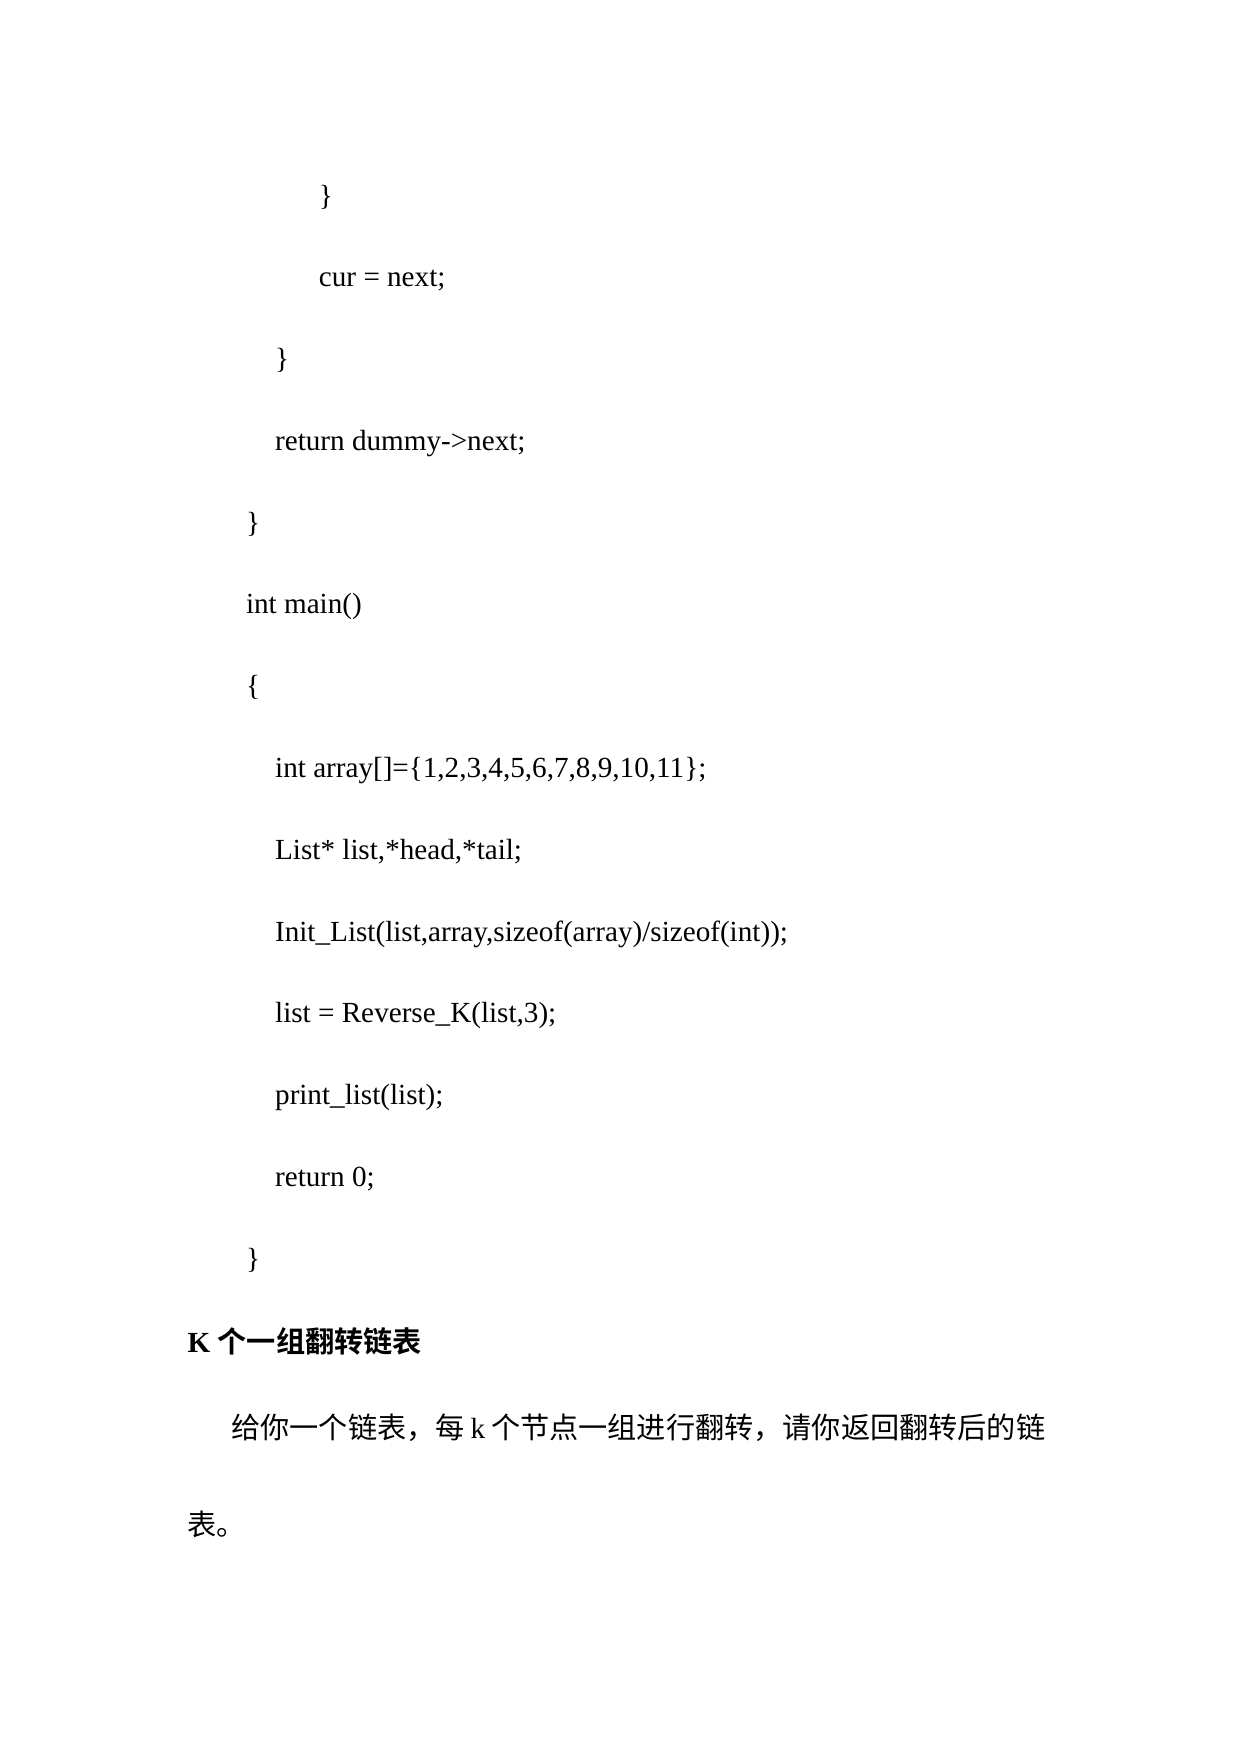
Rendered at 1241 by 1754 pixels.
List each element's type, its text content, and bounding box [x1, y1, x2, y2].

text } [246, 326, 1053, 391]
text list = Reverse_K(list,3); [246, 980, 1053, 1045]
text cur = next; [246, 244, 1053, 309]
text } [246, 489, 1053, 554]
text 给你一个链表，每k个节点一组进行翻转，请你返回翻转后的链表。 [187, 1393, 1053, 1555]
text { [246, 653, 1053, 718]
subtitle K 个一组翻转链表 [187, 1307, 1053, 1372]
text return dummy->next; [246, 407, 1053, 472]
text int array[]={1,2,3,4,5,6,7,8,9,10,11}; [246, 734, 1053, 799]
text return 0; [246, 1143, 1053, 1208]
text print_list(list); [246, 1061, 1053, 1126]
text List* list,*head,*tail; [246, 816, 1053, 881]
text } [246, 1225, 1053, 1290]
text int main() [246, 571, 1053, 636]
text Init_List(list,array,sizeof(array)/sizeof(int)); [246, 898, 1053, 963]
text } [246, 162, 1053, 227]
